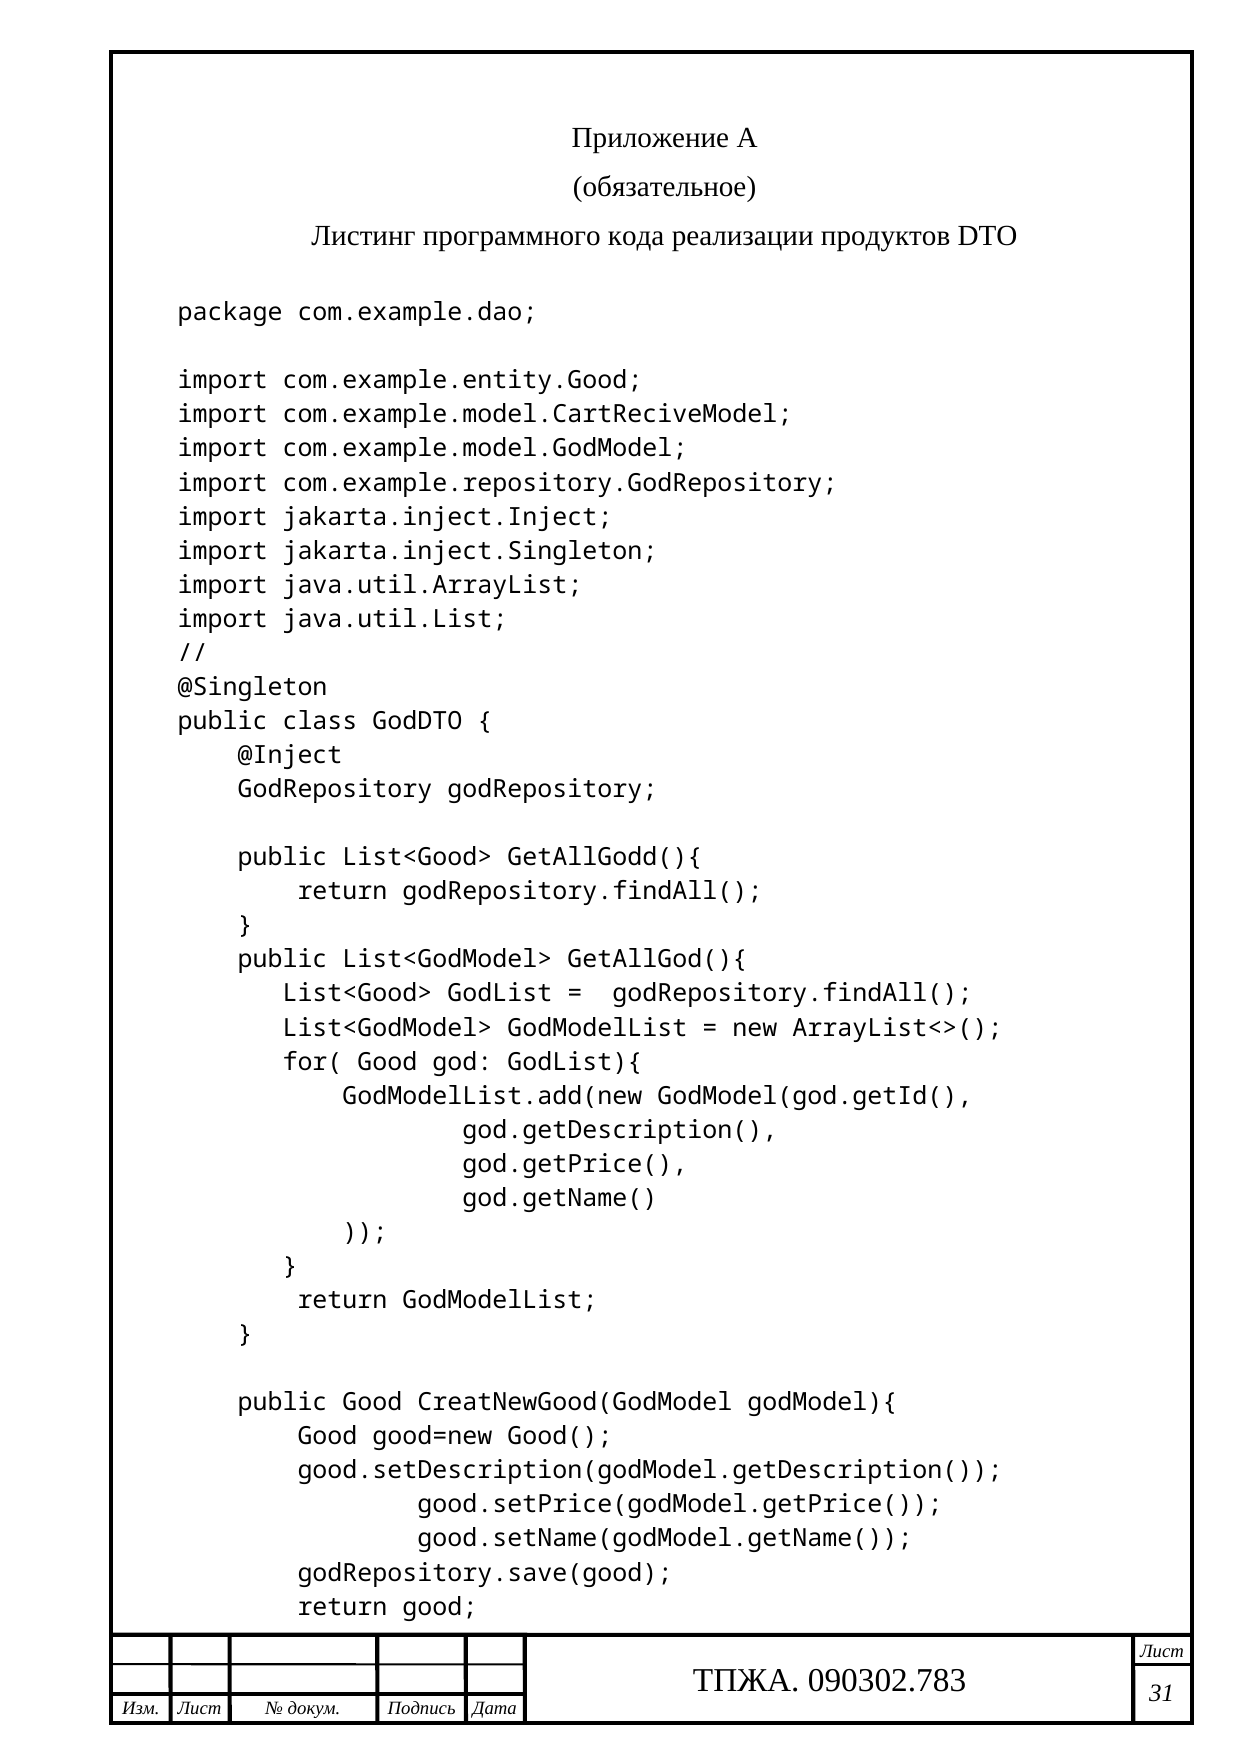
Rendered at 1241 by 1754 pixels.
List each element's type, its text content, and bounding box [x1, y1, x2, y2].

text // [177, 634, 1152, 668]
text import com.example.model.GodModel; [177, 430, 1152, 464]
text for( Good god: GodList){ [177, 1043, 1152, 1077]
text public List<GodModel> GetAllGod(){ [177, 941, 1152, 975]
text good.setPrice(godModel.getPrice()); [177, 1486, 1152, 1520]
text Приложение А [177, 120, 1152, 153]
text god.getName() [177, 1179, 1152, 1213]
text )); [177, 1213, 1152, 1248]
text import com.example.model.CartReciveModel; [177, 396, 1152, 430]
text List<GodModel> GodModelList = new ArrayList<>(); [177, 1009, 1152, 1043]
text } [177, 1316, 1152, 1350]
text god.getDescription(), [177, 1111, 1152, 1145]
text public class GodDTO { [177, 703, 1152, 737]
text public List<Good> GetAllGodd(){ [177, 839, 1152, 873]
text return godRepository.findAll(); [177, 873, 1152, 907]
text godRepository.save(good); [177, 1554, 1152, 1588]
text import com.example.repository.GodRepository; [177, 464, 1152, 498]
text List<Good> GodList = godRepository.findAll(); [177, 975, 1152, 1009]
text GodModelList.add(new GodModel(god.getId(), [177, 1077, 1152, 1111]
text } [177, 907, 1152, 941]
text GodRepository godRepository; [177, 771, 1152, 805]
text package com.example.dao; [177, 294, 1152, 328]
text Good good=new Good(); [177, 1418, 1152, 1452]
text import java.util.List; [177, 600, 1152, 634]
text return good; [177, 1588, 1152, 1622]
text @Singleton [177, 668, 1152, 703]
text import jakarta.inject.Singleton; [177, 532, 1152, 566]
text Листинг программного кода реализации продуктов DTO [177, 218, 1152, 251]
text } [177, 1248, 1152, 1282]
text god.getPrice(), [177, 1145, 1152, 1179]
text good.setDescription(godModel.getDescription()); [177, 1452, 1152, 1486]
text import jakarta.inject.Inject; [177, 498, 1152, 532]
text import java.util.ArrayList; [177, 566, 1152, 600]
text public Good CreatNewGood(GodModel godModel){ [177, 1384, 1152, 1418]
text @Inject [177, 737, 1152, 771]
text import com.example.entity.Good; [177, 362, 1152, 396]
text (обязательное) [177, 169, 1152, 202]
text return GodModelList; [177, 1282, 1152, 1316]
text good.setName(godModel.getName()); [177, 1520, 1152, 1554]
